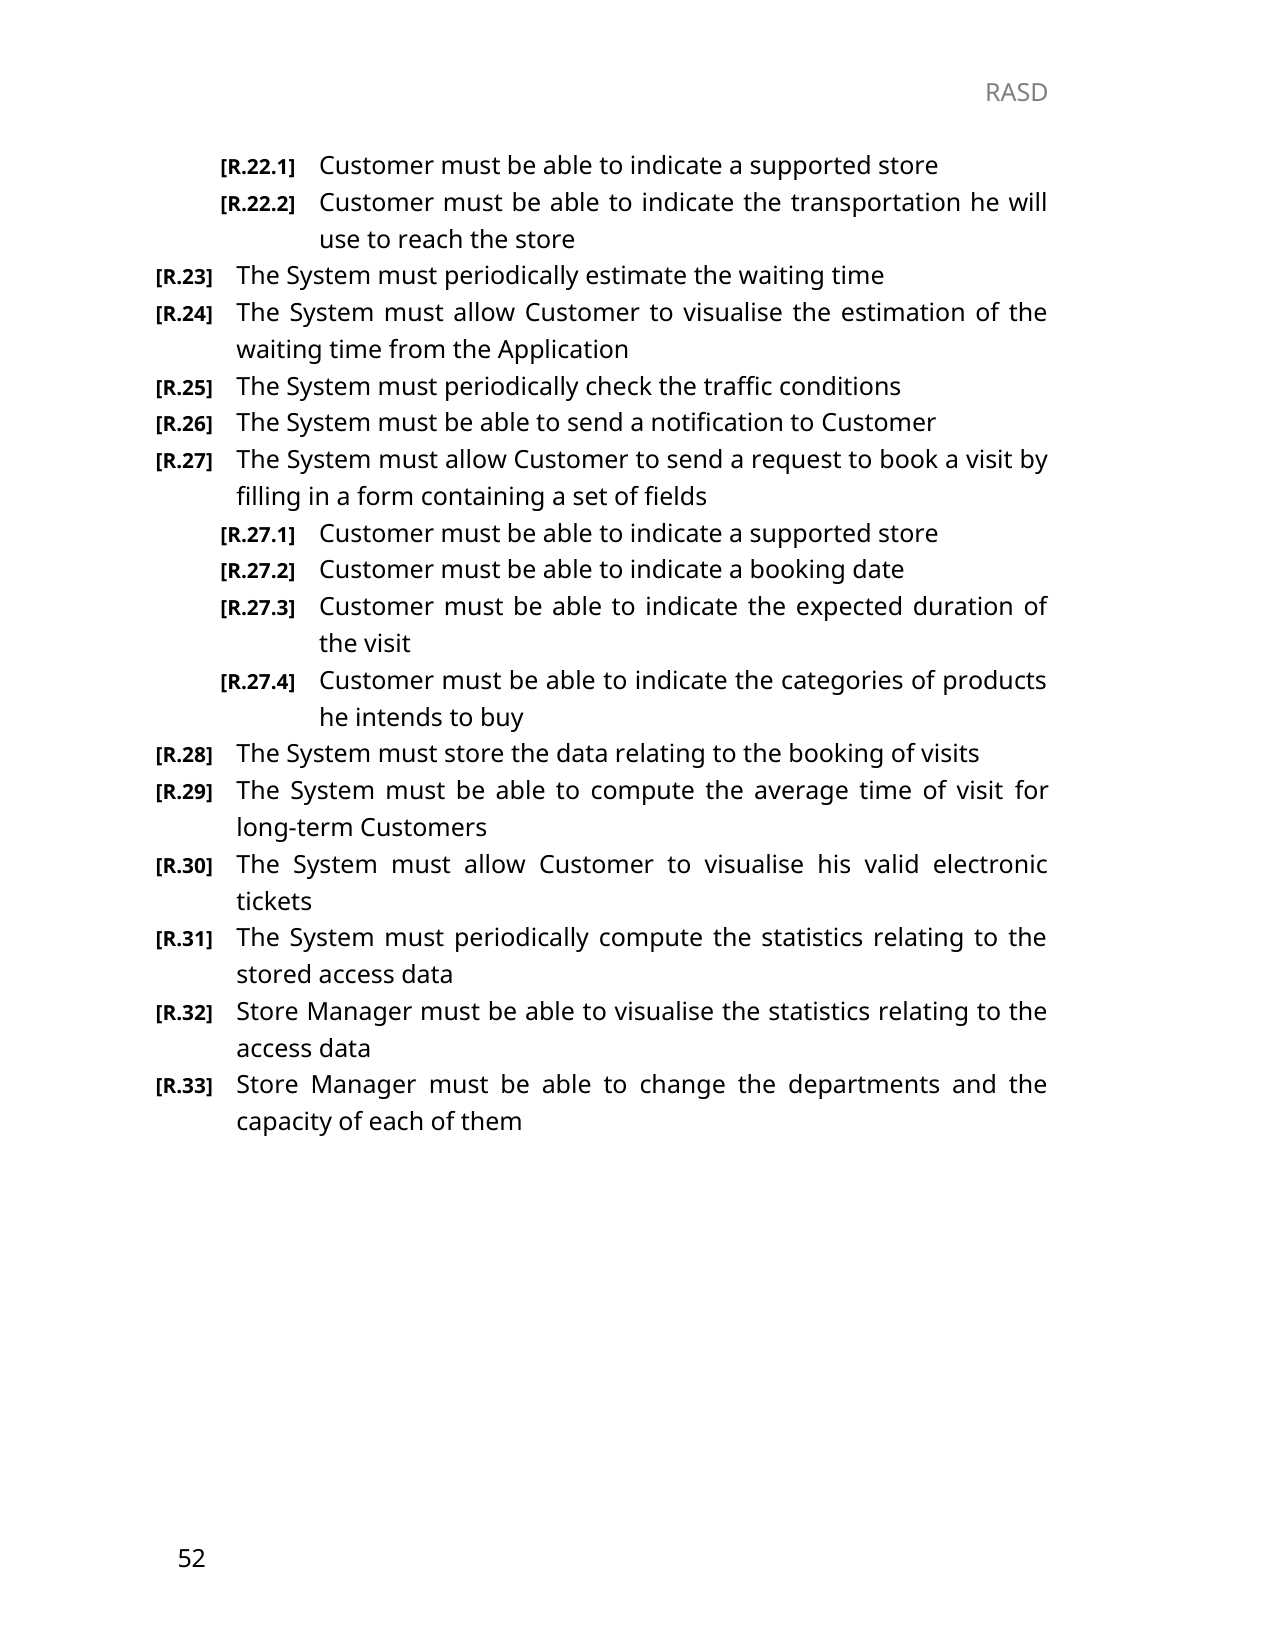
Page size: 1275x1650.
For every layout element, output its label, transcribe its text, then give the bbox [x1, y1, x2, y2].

list The System must periodically check the traffic conditions [213, 368, 1048, 402]
list The System must periodically estimate the waiting time [213, 258, 1048, 292]
list The System must periodically compute the statistics relating to the stored access data [213, 920, 1048, 991]
list The System must store the data relating to the booking of visits [213, 736, 1048, 770]
list Customer must be able to indicate the categories of products he intends to buy [295, 662, 1048, 733]
list The System must be able to compute the average time of visit for long-term Customers [213, 773, 1048, 844]
list Store Manager must be able to visualise the statistics relating to the access data [213, 993, 1048, 1064]
list Customer must be able to indicate a supported store [295, 515, 1048, 549]
list Customer must be able to indicate the transportation he will use to reach the store [295, 184, 1048, 255]
list The System must allow Customer to send a request to book a visit by filling in a form containing a set of fields [213, 442, 1048, 513]
list Customer must be able to indicate a booking date [295, 552, 1048, 586]
list The System must allow Customer to visualise his valid electronic tickets [213, 846, 1048, 917]
list Customer must be able to indicate a supported store [295, 148, 1048, 182]
list The System must be able to send a notification to Customer [213, 405, 1048, 439]
list The System must allow Customer to visualise the estimation of the waiting time from the Application [213, 295, 1048, 366]
list Customer must be able to indicate the expected duration of the visit [295, 589, 1048, 660]
list Store Manager must be able to change the departments and the capacity of each of them [213, 1067, 1048, 1138]
